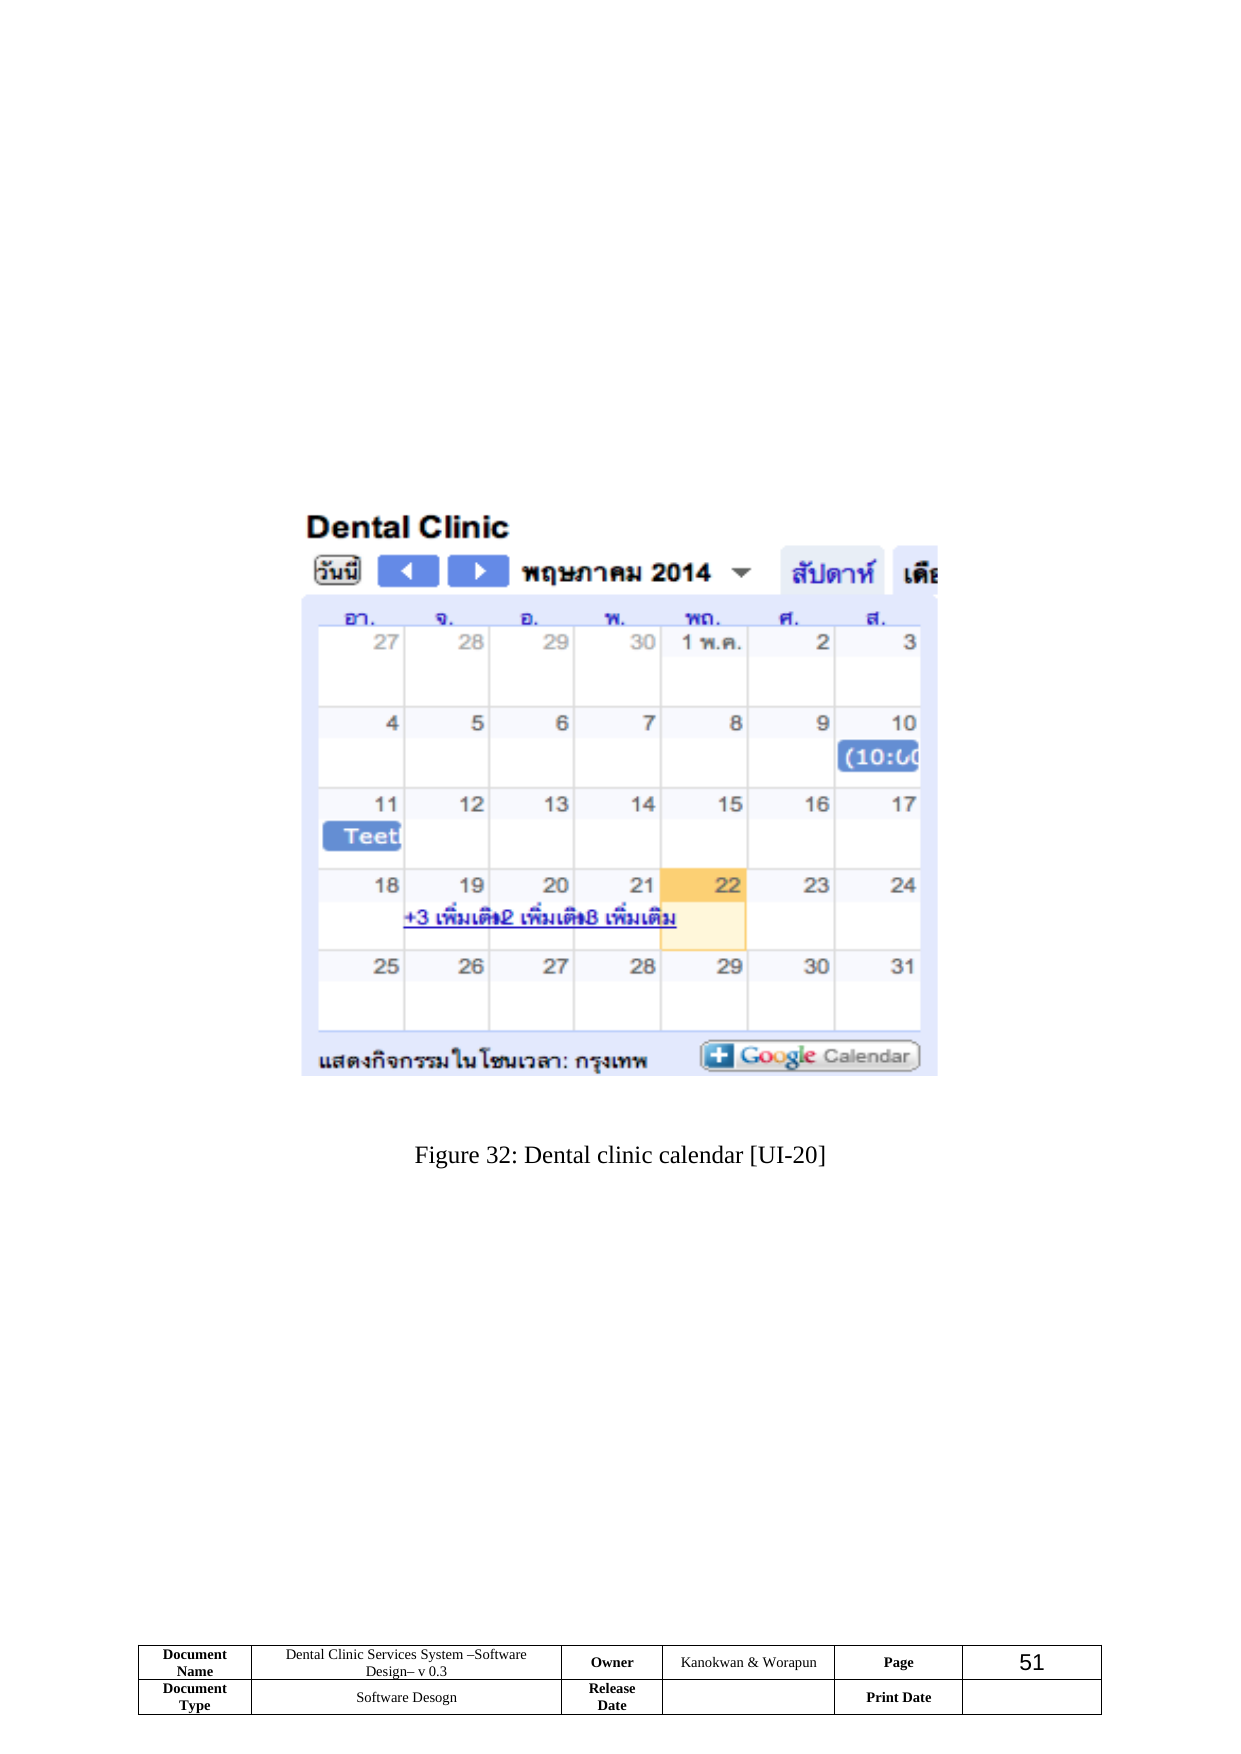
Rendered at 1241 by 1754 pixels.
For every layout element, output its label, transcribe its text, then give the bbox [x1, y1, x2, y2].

picture [300, 512, 938, 1076]
text Figure 32: Dental clinic calendar [UI-20] [150, 1141, 1090, 1169]
